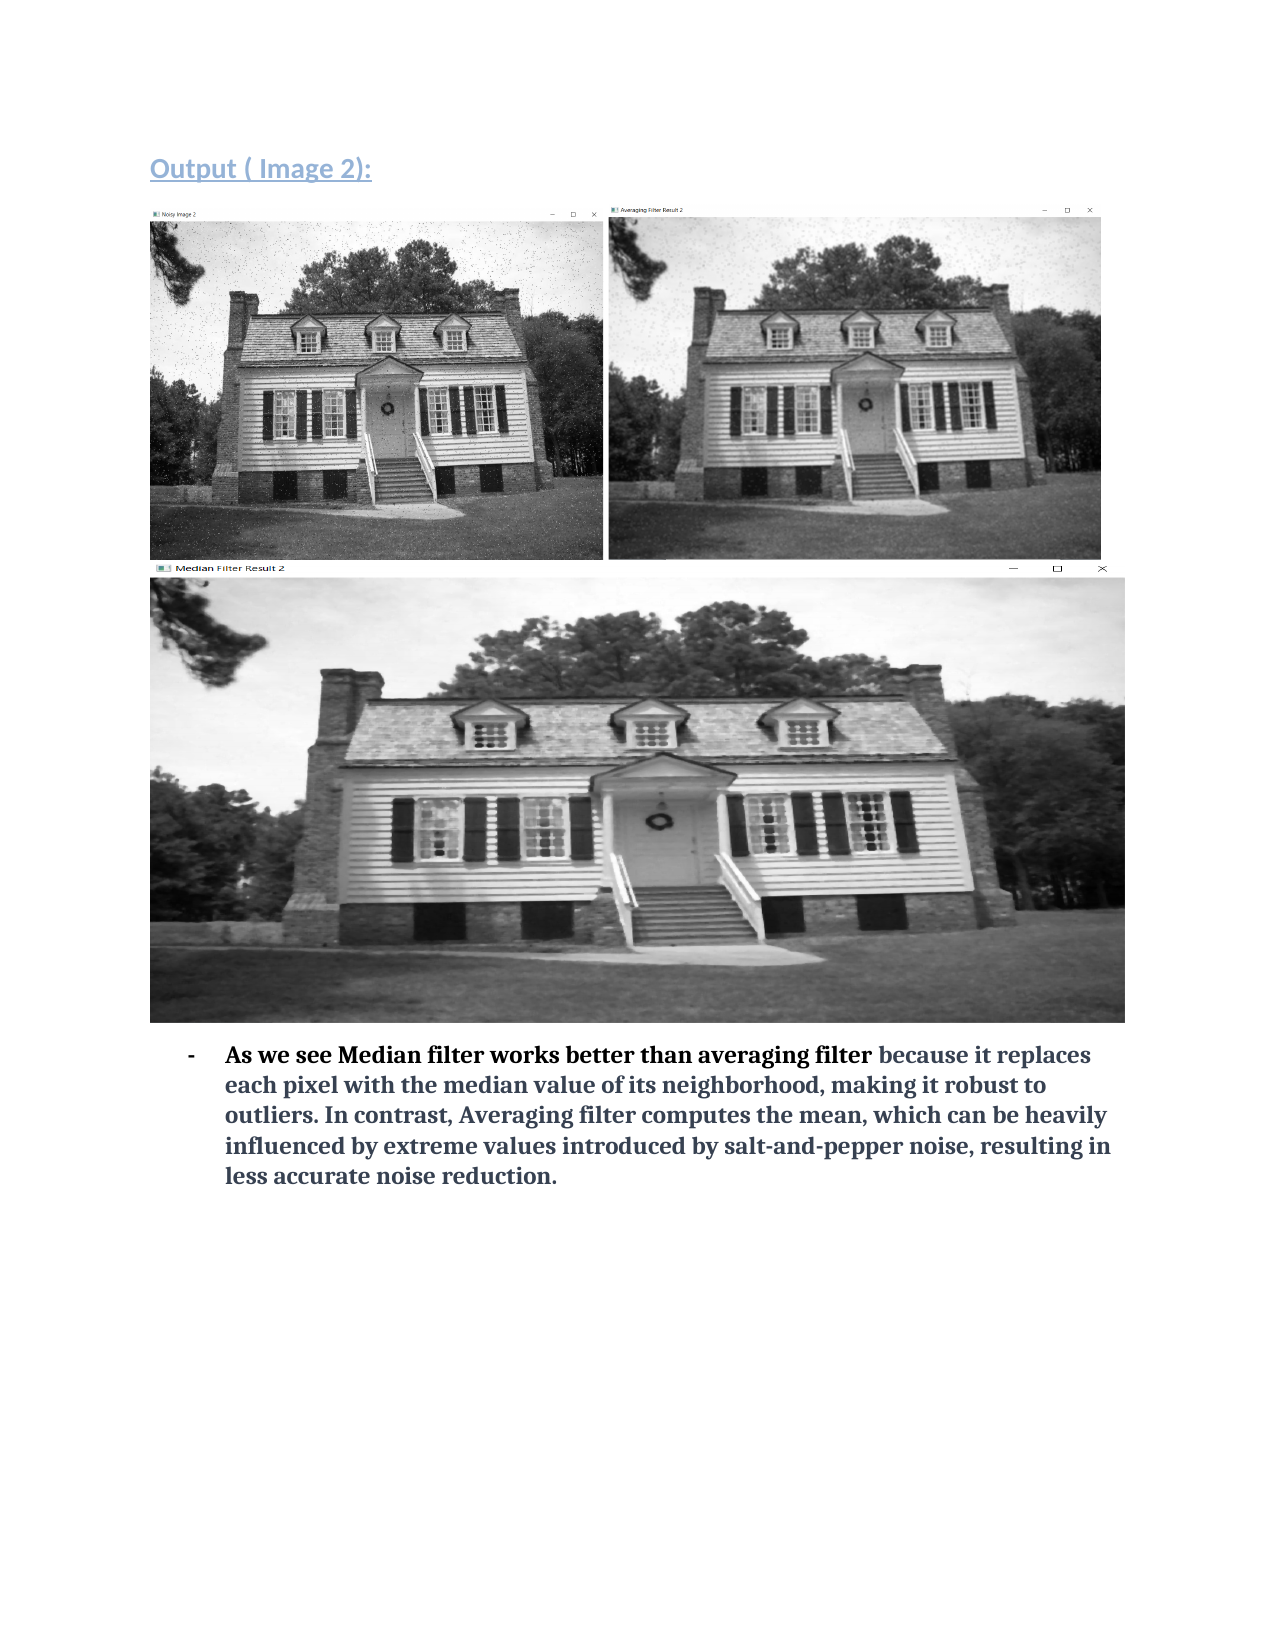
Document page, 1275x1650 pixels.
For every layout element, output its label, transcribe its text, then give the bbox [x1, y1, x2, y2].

text Output ( Image 2): [150, 150, 1125, 186]
list As we see Median filter works better than averaging filter because it replaces each pixel with the median value of its neighborhood, making it robust to outliers. In contrast, Averaging filter computes the mean, which can be heavily influenced by extreme values introduced by salt-and-pepper noise, resulting in less accurate noise reduction. [187, 1041, 1125, 1191]
picture [150, 561, 1125, 1023]
picture [150, 208, 604, 560]
picture [608, 204, 1101, 560]
